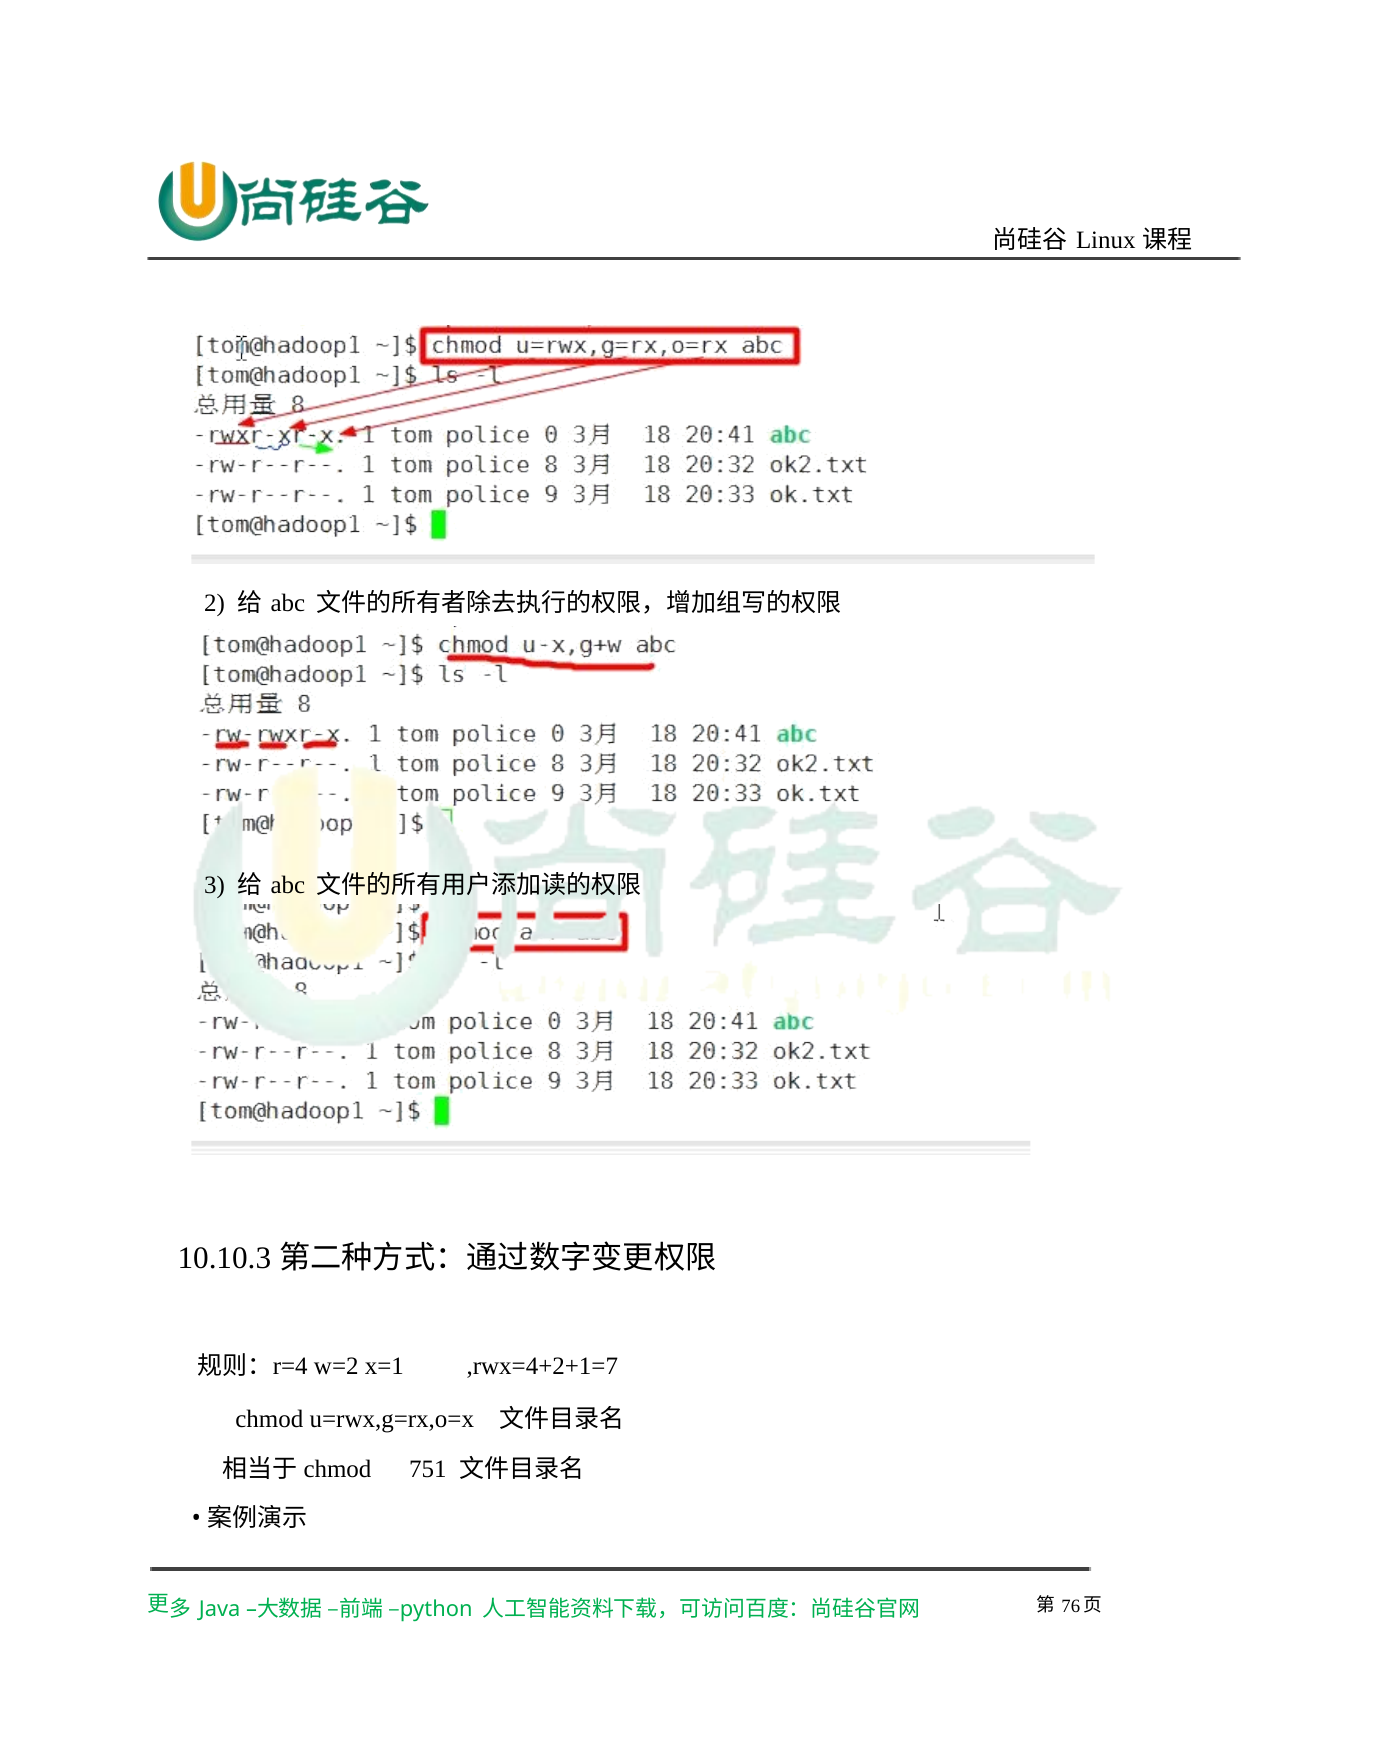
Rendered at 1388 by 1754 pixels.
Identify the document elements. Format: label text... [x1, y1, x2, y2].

text 相当于 chmod 751 文件目录名 [223, 1453, 1335, 1484]
text 更多Java –大数据 –前端 –python人工智能资料下载，可访问百度：尚硅谷官网 第76页 [148, 1586, 1335, 1624]
picture [150, 1567, 1092, 1571]
text 规则：r=4 w=2 x=1 ,rwx=4+2+1=7 [198, 1349, 1335, 1381]
text chmod u=rwx,g=rx,o=x 文件目录名 [235, 1398, 1335, 1434]
picture [191, 325, 1095, 564]
list 给abc文件的所有用户添加读的权限 [204, 865, 1335, 901]
picture [147, 626, 1239, 1155]
picture [147, 153, 436, 249]
list 给abc文件的所有者除去执行的权限，增加组写的权限 [204, 583, 1335, 619]
text • 案例演示 [191, 1501, 1335, 1533]
text 尚硅谷Linux 课程 [993, 224, 1335, 255]
text 10.10.3 第二种方式：通过数字变更权限 [177, 1232, 1335, 1277]
